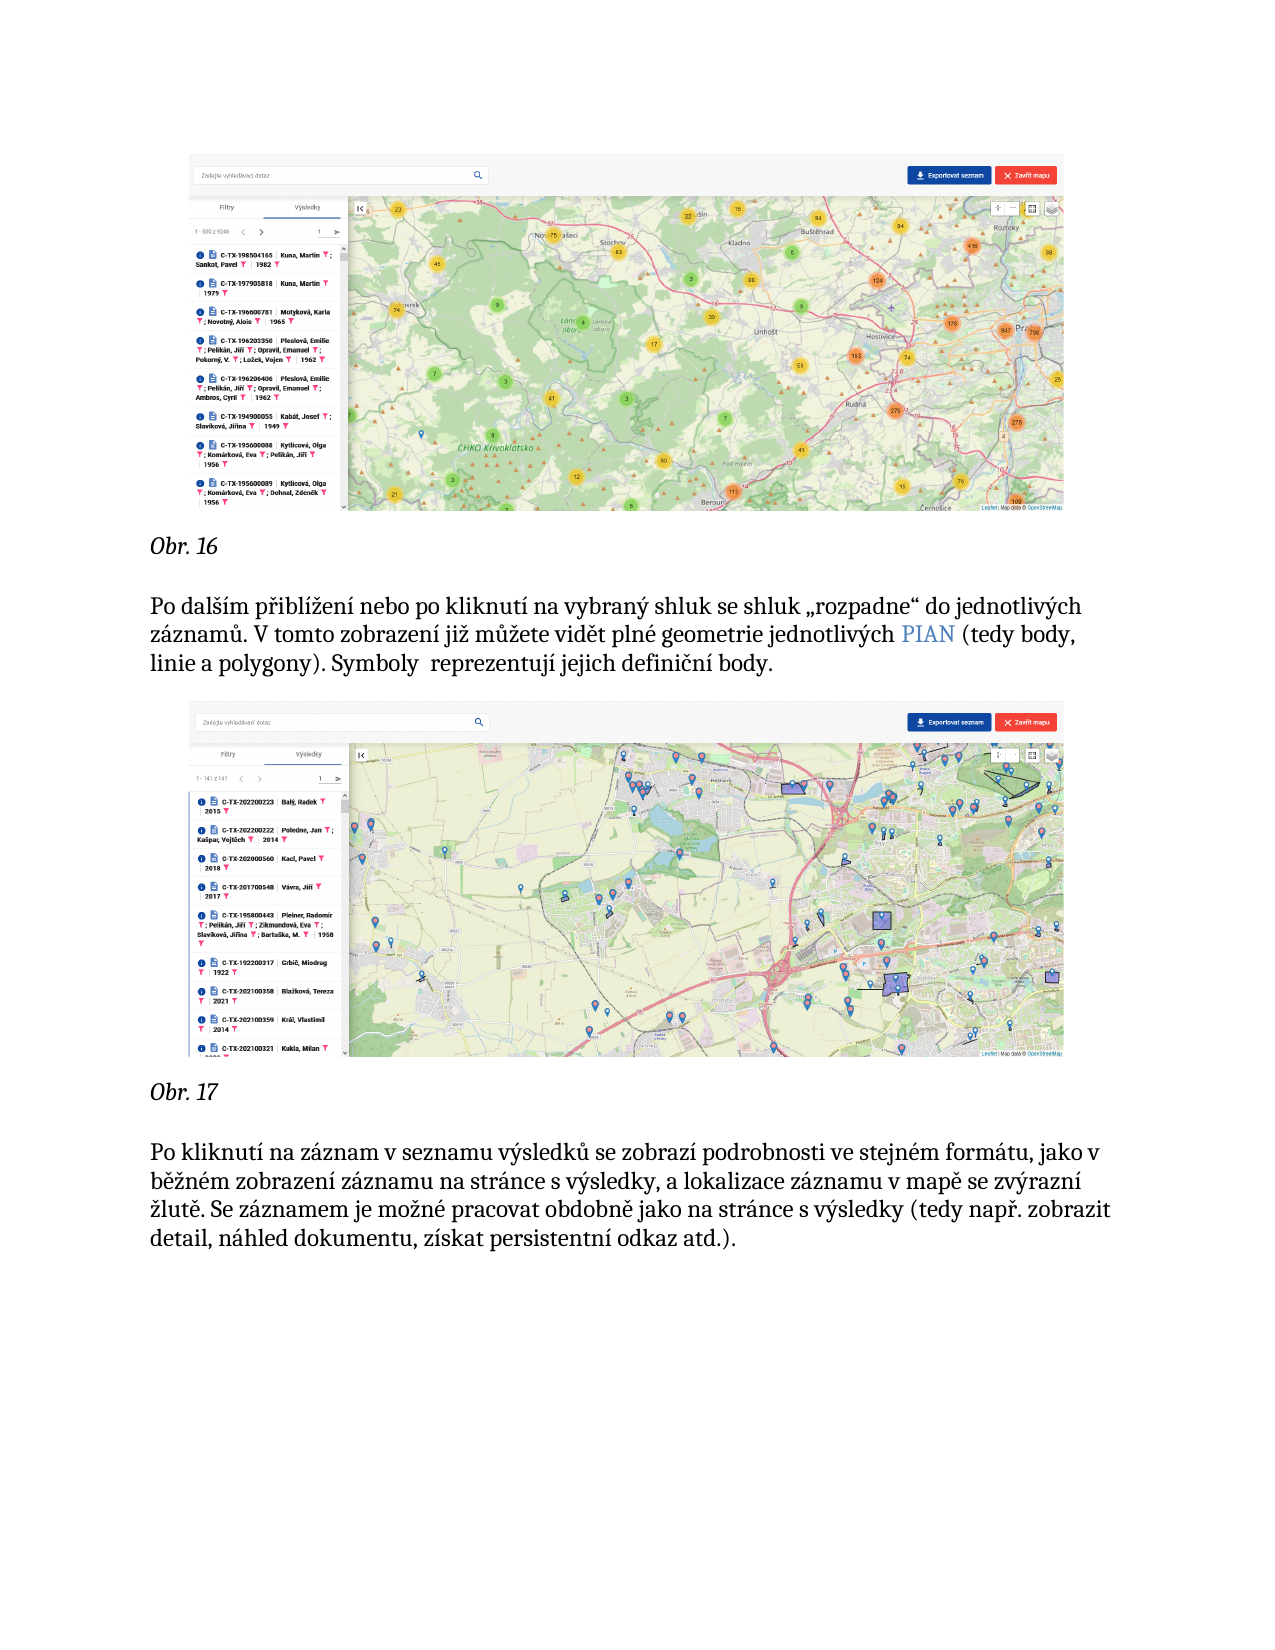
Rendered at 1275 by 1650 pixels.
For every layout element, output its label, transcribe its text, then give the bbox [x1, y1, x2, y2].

table_header Obr. 16 [139, 150, 1114, 573]
table_header Obr. 17 [139, 697, 1114, 1119]
picture [188, 700, 1064, 1057]
picture [188, 153, 1064, 511]
text Po kliknutí na záznam v seznamu výsledků se zobrazí podrobnosti ve stejném formátu, jako v běžném zobrazení záznamu na stránce s výsledky, a lokalizace záznamu v mapě se zvýrazní žlutě. Se záznamem je možné pracovat obdobně jako na stránce s výsledky (tedy např. zobrazit detail, náhled dokumentu, získat persistentní odkaz atd.). [150, 1138, 1125, 1253]
text Po dalším přiblížení nebo po kliknutí na vybraný shluk se shluk „rozpadne“ do jednotlivých záznamů. V tomto zobrazení již můžete vidět plné geometrie jednotlivých PIAN (tedy body, linie a polygony). Symboly reprezentují jejich definiční body. [150, 592, 1125, 678]
